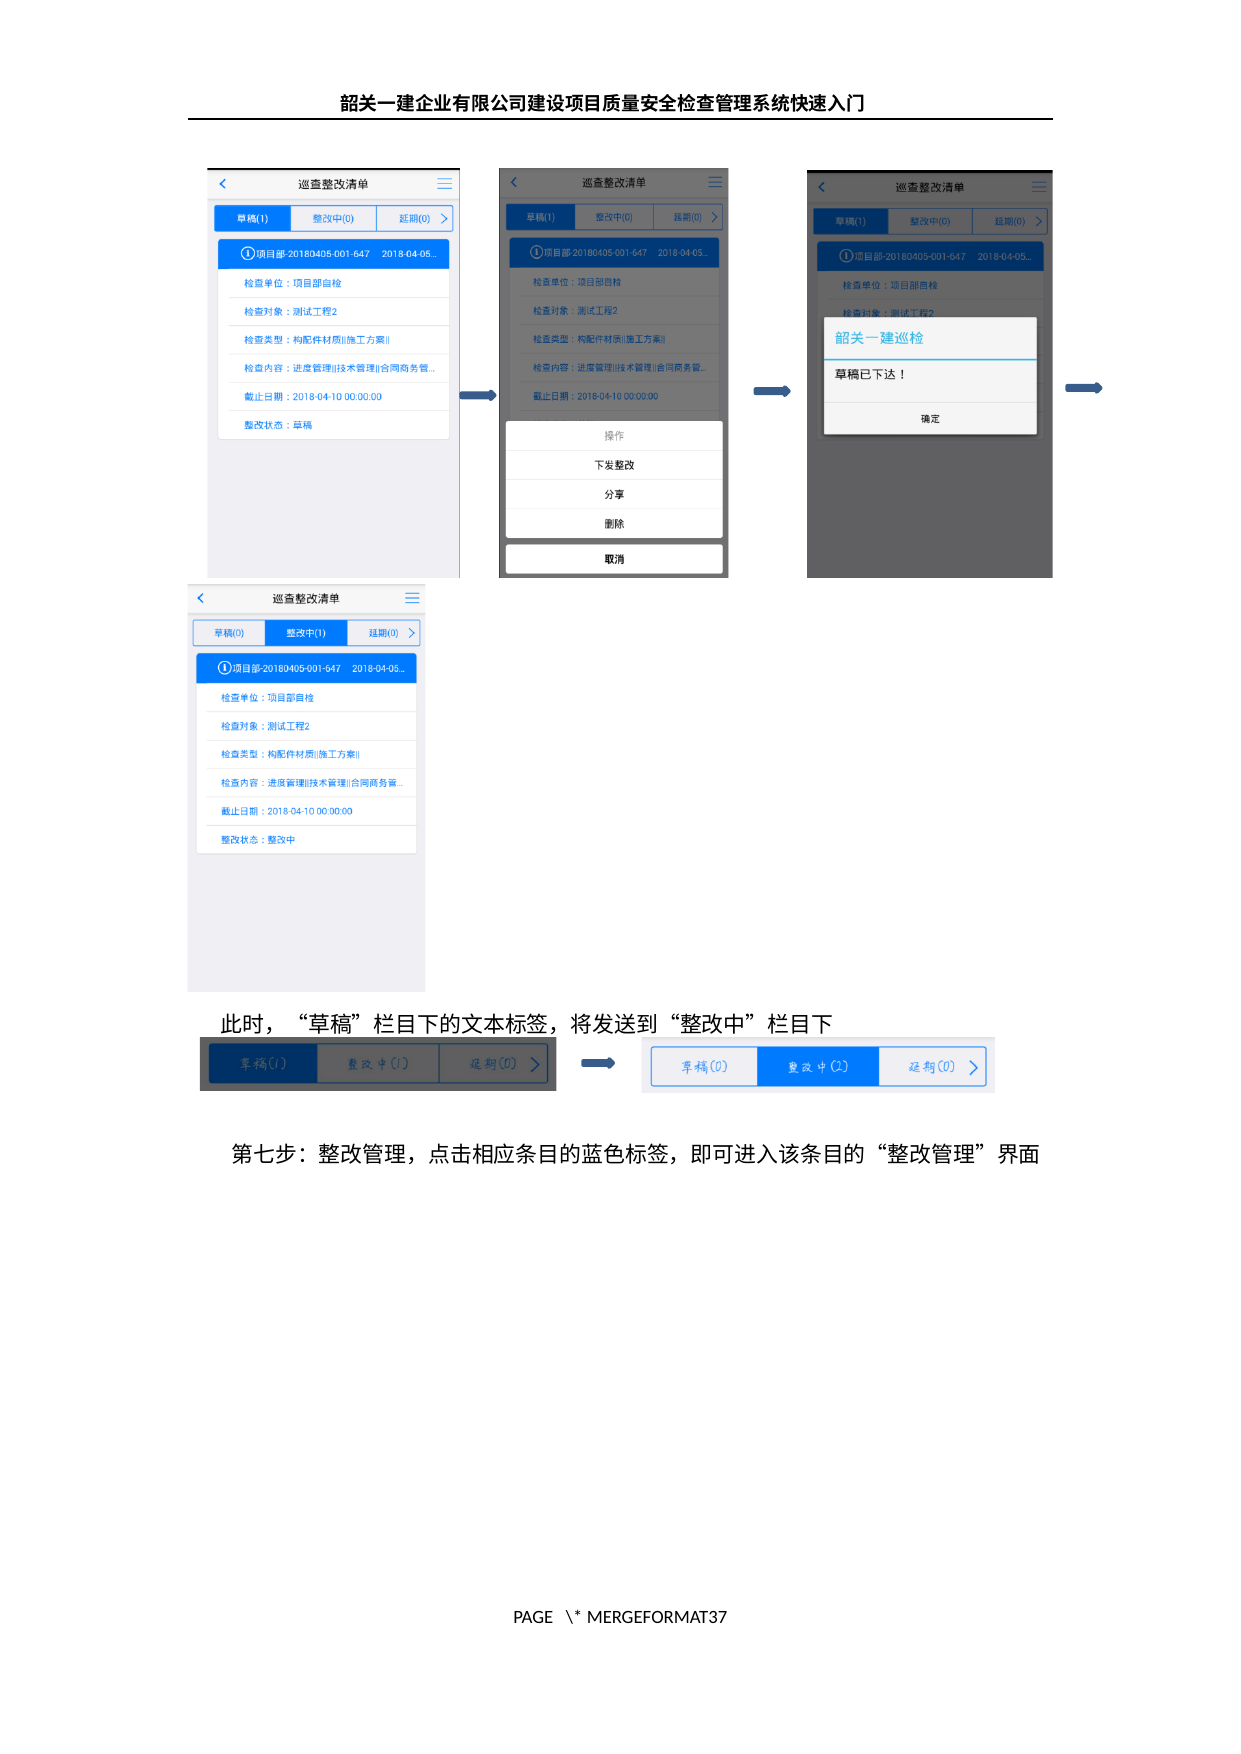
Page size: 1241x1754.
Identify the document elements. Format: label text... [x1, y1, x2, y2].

picture [807, 170, 1053, 578]
picture [207, 168, 460, 578]
picture [499, 168, 729, 578]
picture [199, 1037, 557, 1091]
picture [187, 584, 426, 992]
text 第七步：整改管理，点击相应条目的蓝色标签，即可进入该条目的“整改管理”界面 [187, 1137, 1053, 1169]
text 此时，“草稿”栏目下的文本标签，将发送到“整改中”栏目下 [187, 1007, 1053, 1039]
picture [641, 1037, 995, 1093]
